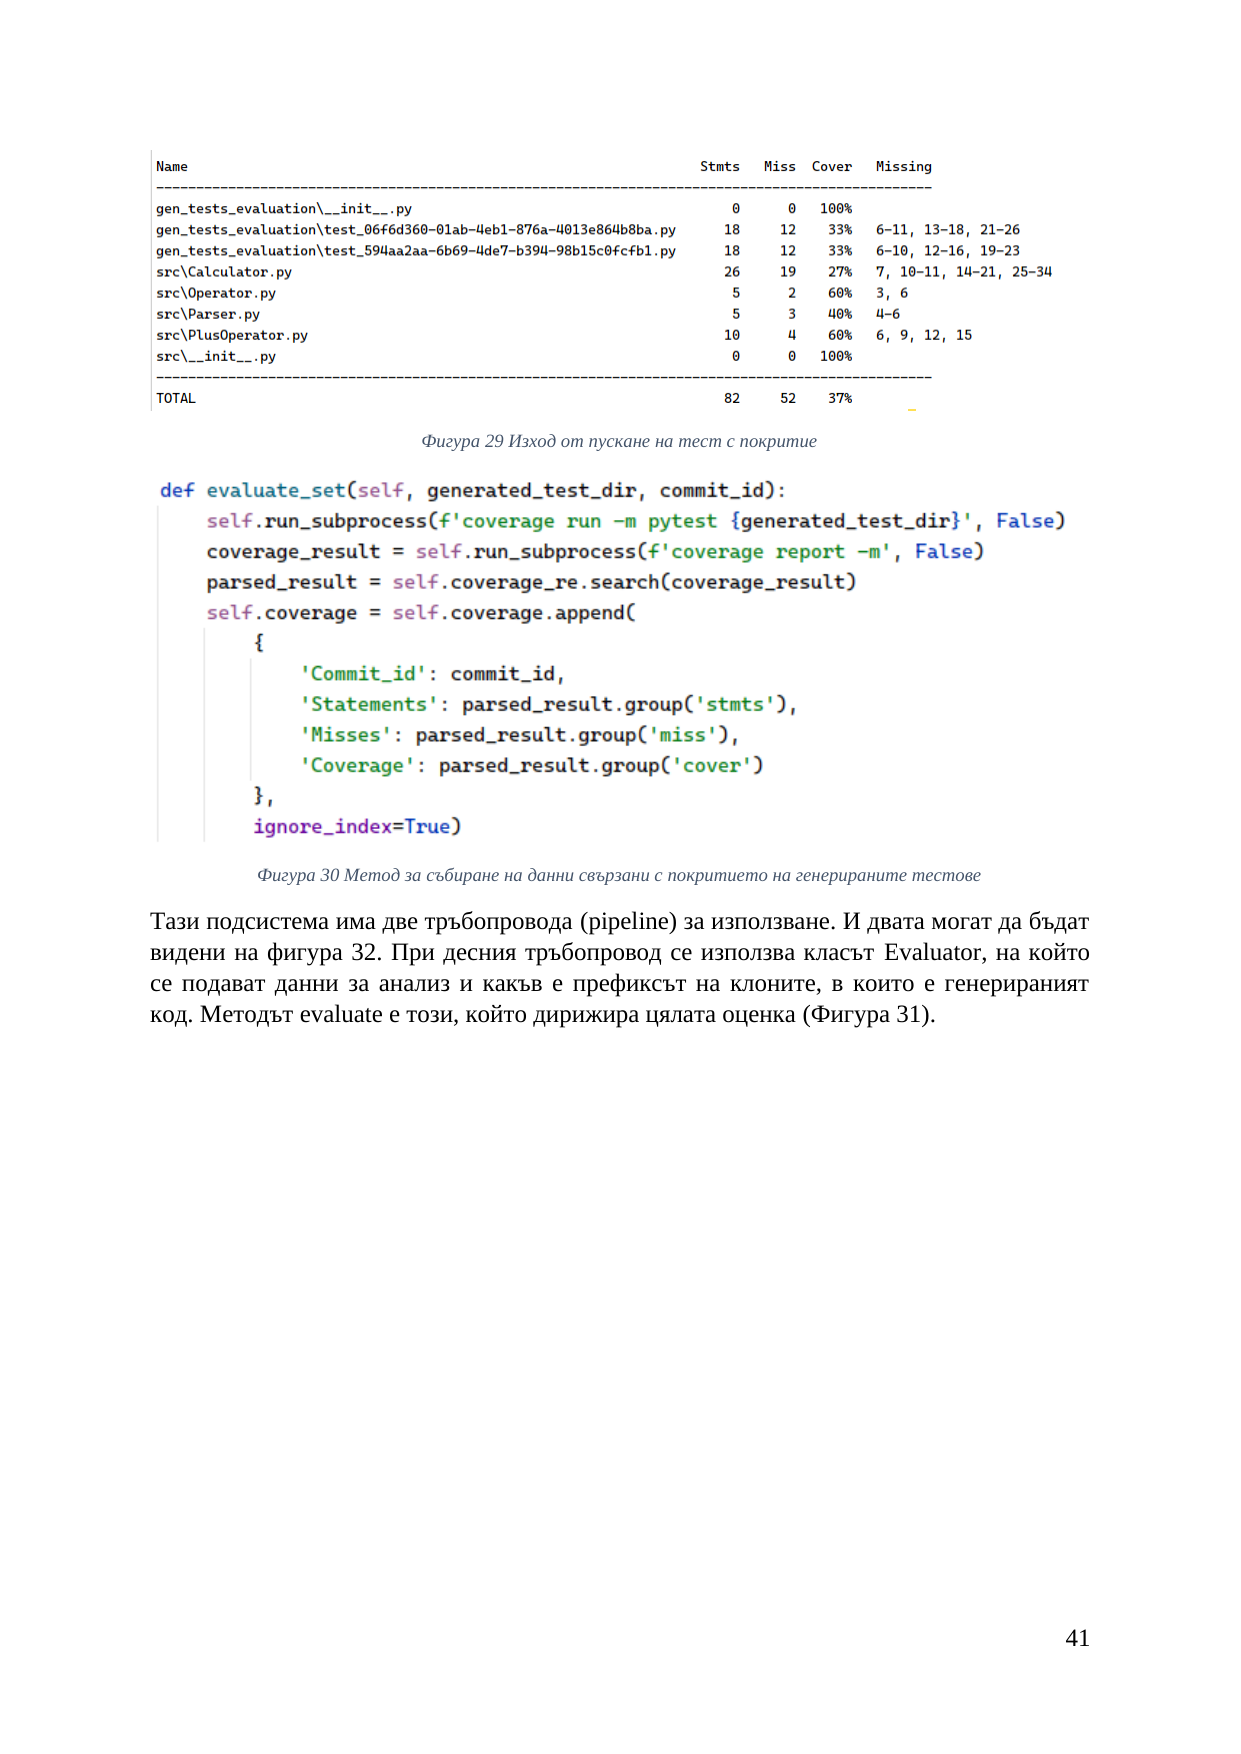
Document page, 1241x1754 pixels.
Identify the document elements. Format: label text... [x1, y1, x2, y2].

text Тази подсистема има две тръбопровода (pipeline) за използване. И двата могат да бъдат видени на фигура 32. При десния тръбопровод се използва класът Evaluator, на който се подават данни за анализ и какъв е префиксът на клоните, в които е генерираният код. Методът evaluate е този, който дирижира цялата оценка (Фигура 31). [150, 906, 1090, 1028]
picture [150, 150, 1091, 411]
picture [150, 472, 1091, 845]
text Фигура 29 Изход от пускане на тест с покритие [150, 430, 1090, 451]
text Фигура 30 Метод за събиране на данни свързани с покритието на генерираните тестове [150, 864, 1090, 885]
